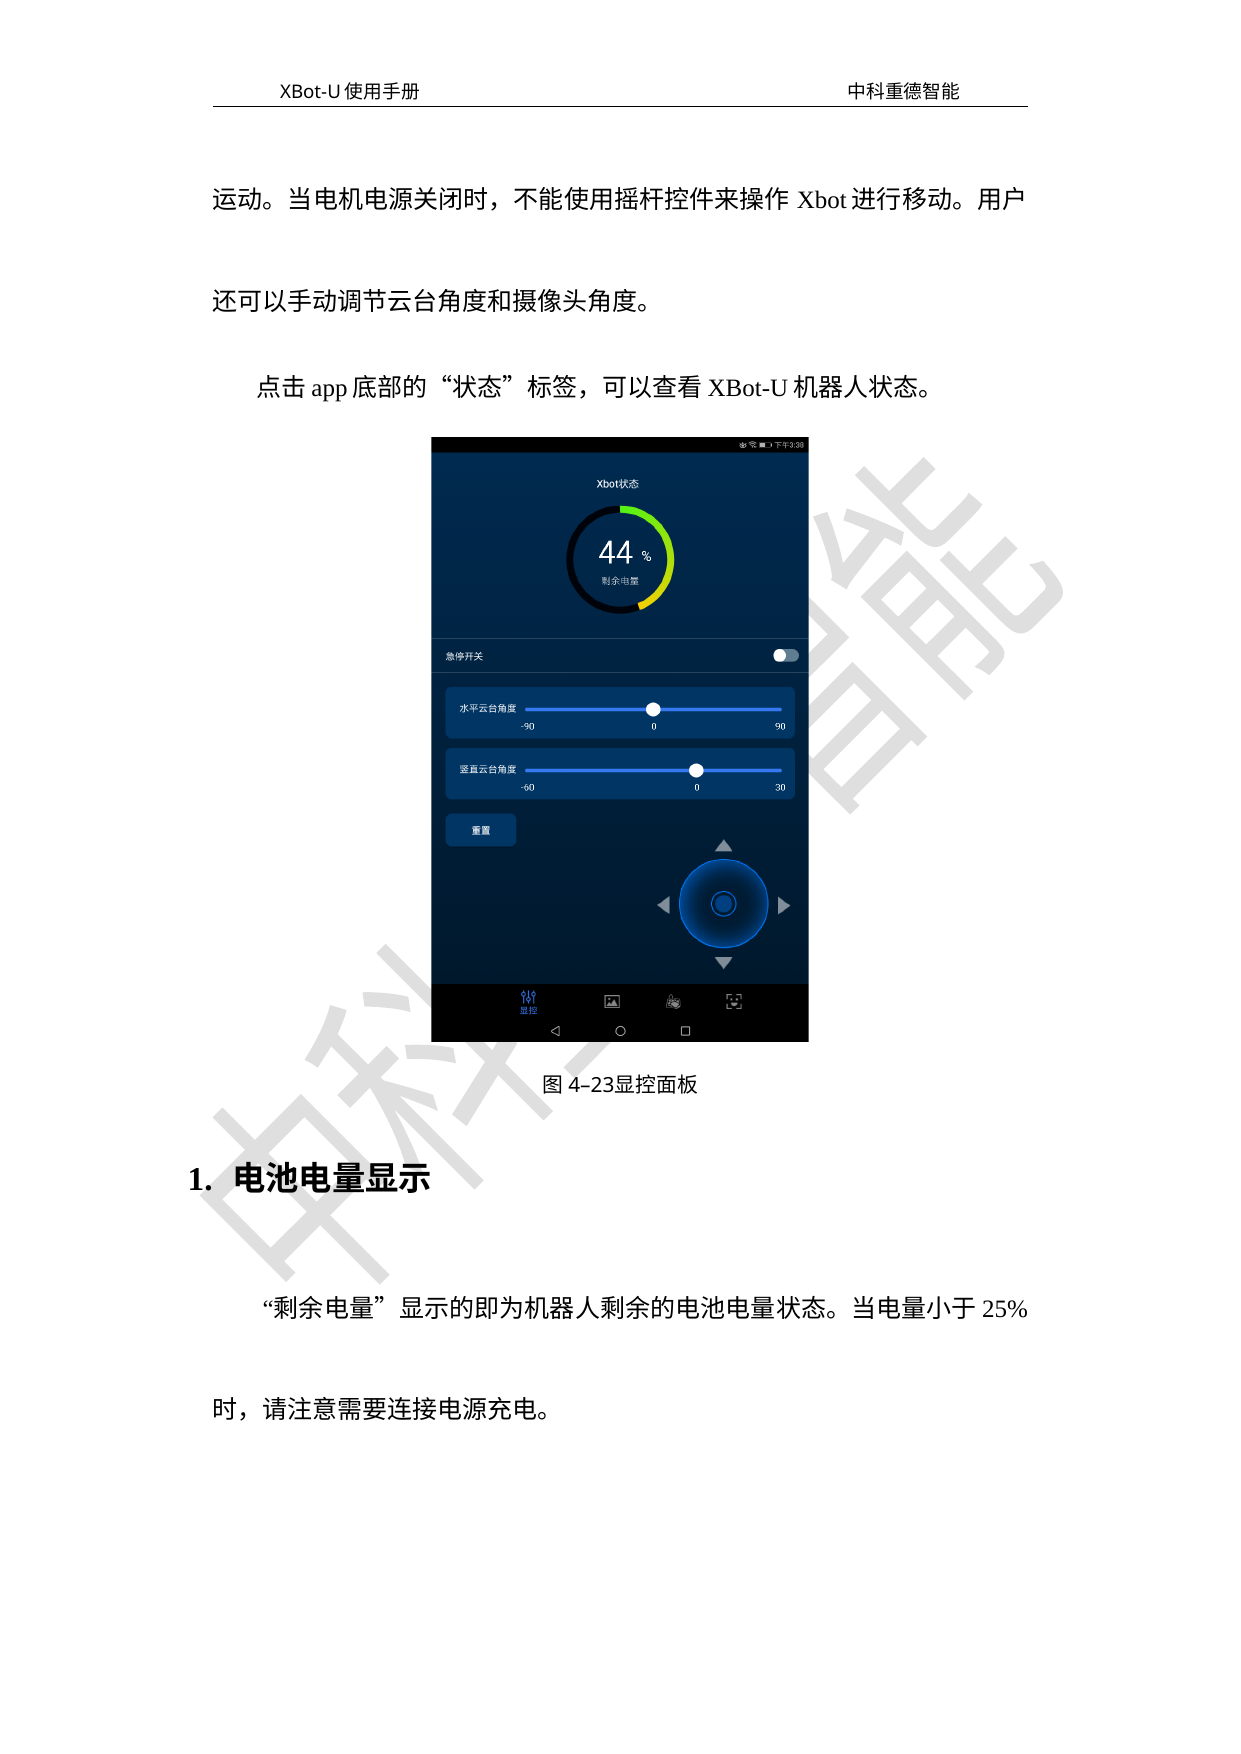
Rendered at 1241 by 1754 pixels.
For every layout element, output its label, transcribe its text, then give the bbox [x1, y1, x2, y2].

picture [431, 437, 809, 1042]
text “剩余电量”显示的即为机器人剩余的电池电量状态。当电量小于25%时，请注意需要连接电源充电。 [212, 1272, 1028, 1442]
text 点击app底部的“状态”标签，可以查看XBot-U机器人状态。 [212, 352, 1028, 420]
subtitle 电池电量显示 [187, 1142, 1028, 1210]
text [212, 164, 1028, 334]
